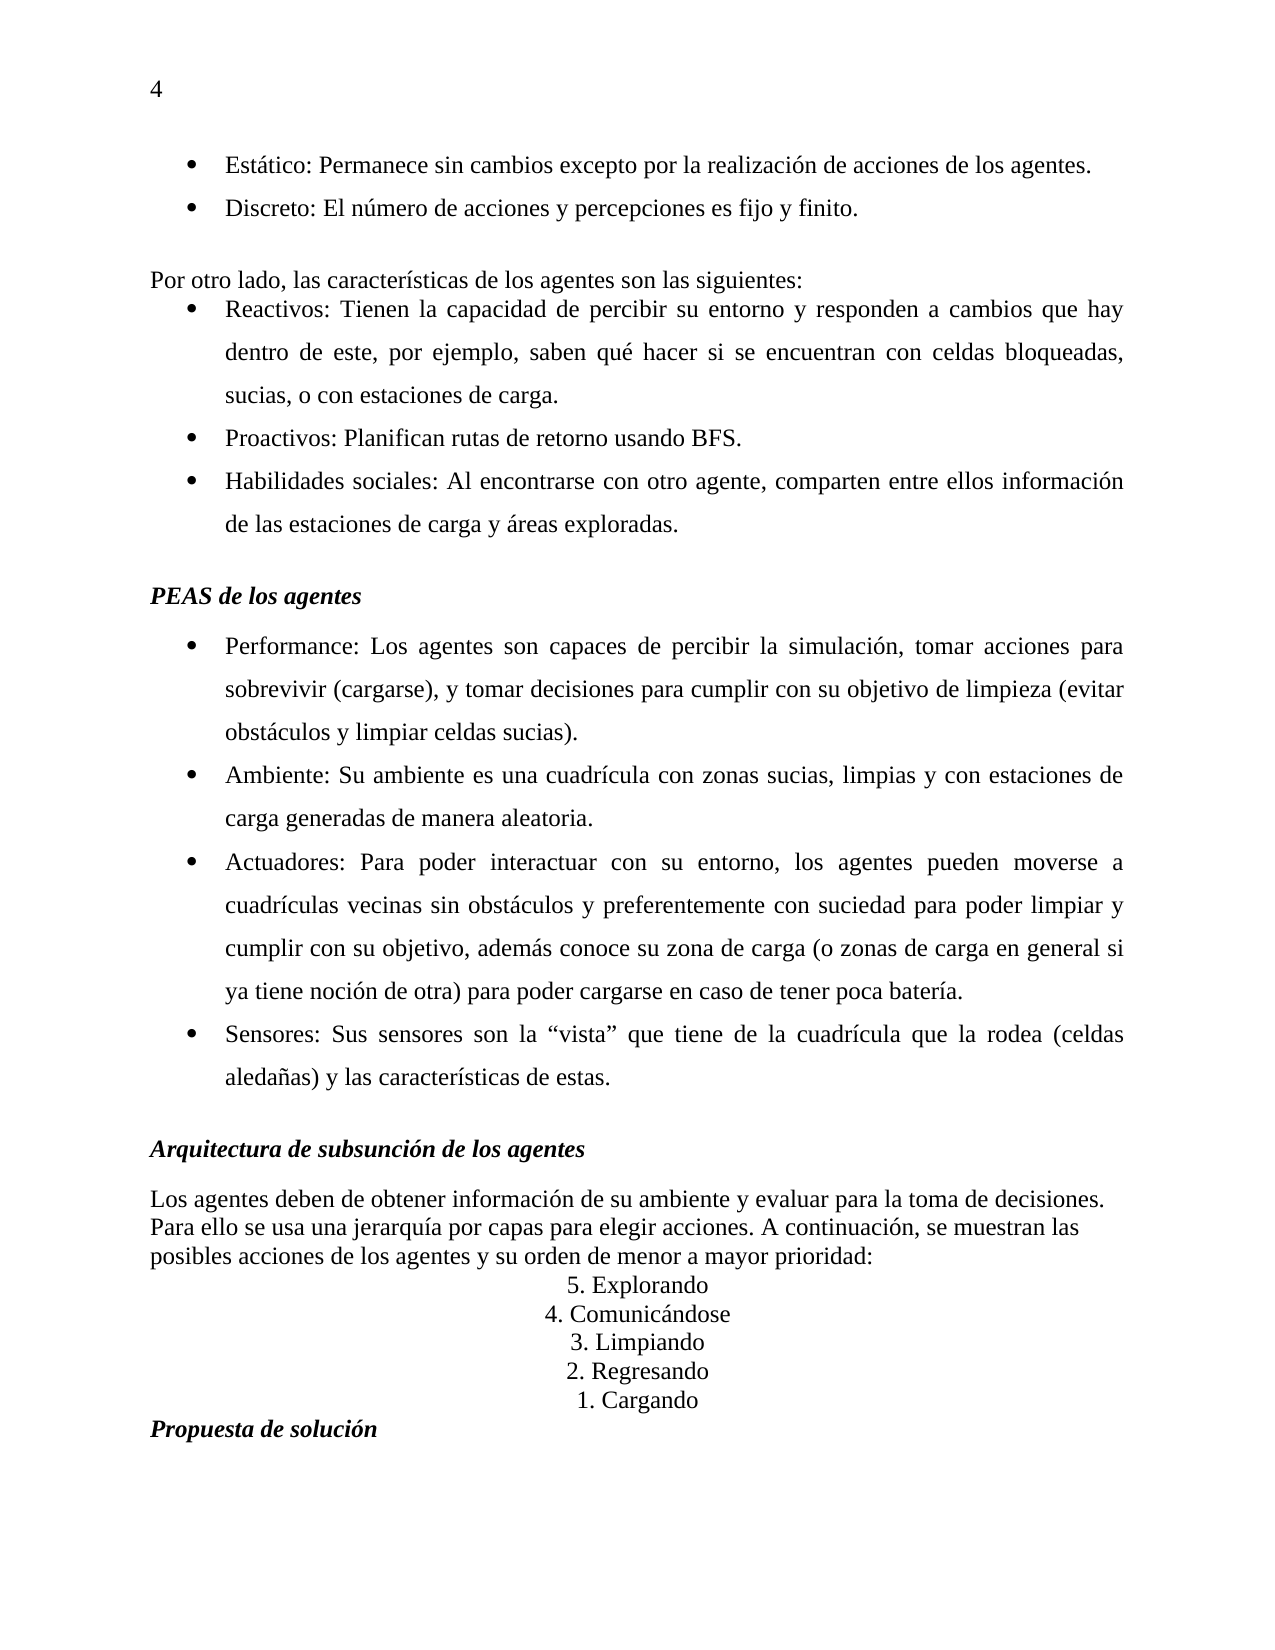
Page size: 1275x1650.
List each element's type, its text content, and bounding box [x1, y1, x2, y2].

list Proactivos: Planifican rutas de retorno usando BFS. [187, 423, 1125, 452]
list Ambiente: Su ambiente es una cuadrícula con zonas sucias, limpias y con estaciones de carga generadas de manera aleatoria. [187, 760, 1125, 832]
list Reactivos: Tienen la capacidad de percibir su entorno y responden a cambios que hay dentro de este, por ejemplo, saben qué hacer si se encuentran con celdas bloqueadas, sucias, o con estaciones de carga. [187, 294, 1125, 409]
text 5. Explorando [150, 1270, 1125, 1299]
text Los agentes deben de obtener información de su ambiente y evaluar para la toma de decisiones. Para ello se usa una jerarquía por capas para elegir acciones. A continuación, se muestran las posibles acciones de los agentes y su orden de menor a mayor prioridad: [150, 1184, 1125, 1270]
subtitle PEAS de los agentes [150, 581, 1125, 610]
list Performance: Los agentes son capaces de percibir la simulación, tomar acciones para sobrevivir (cargarse), y tomar decisiones para cumplir con su objetivo de limpieza (evitar obstáculos y limpiar celdas sucias). [187, 631, 1125, 746]
text 1. Cargando [150, 1385, 1125, 1414]
list Estático: Permanece sin cambios excepto por la realización de acciones de los agentes. [187, 150, 1125, 179]
list Sensores: Sus sensores son la “vista” que tiene de la cuadrícula que la rodea (celdas aledañas) y las características de estas. [187, 1019, 1125, 1091]
subtitle Propuesta de solución [150, 1414, 1125, 1442]
list Actuadores: Para poder interactuar con su entorno, los agentes pueden moverse a cuadrículas vecinas sin obstáculos y preferentemente con suciedad para poder limpiar y cumplir con su objetivo, además conoce su zona de carga (o zonas de carga en general si ya tiene noción de otra) para poder cargarse en caso de tener poca batería. [187, 847, 1125, 1005]
list Habilidades sociales: Al encontrarse con otro agente, comparten entre ellos información de las estaciones de carga y áreas exploradas. [187, 466, 1125, 538]
text 3. Limpiando [150, 1327, 1125, 1356]
subtitle Arquitectura de subsunción de los agentes [150, 1134, 1125, 1163]
text Por otro lado, las características de los agentes son las siguientes: [150, 265, 1125, 294]
list Discreto: El número de acciones y percepciones es fijo y finito. [187, 193, 1125, 222]
text 2. Regresando [150, 1356, 1125, 1385]
text 4. Comunicándose [150, 1299, 1125, 1327]
